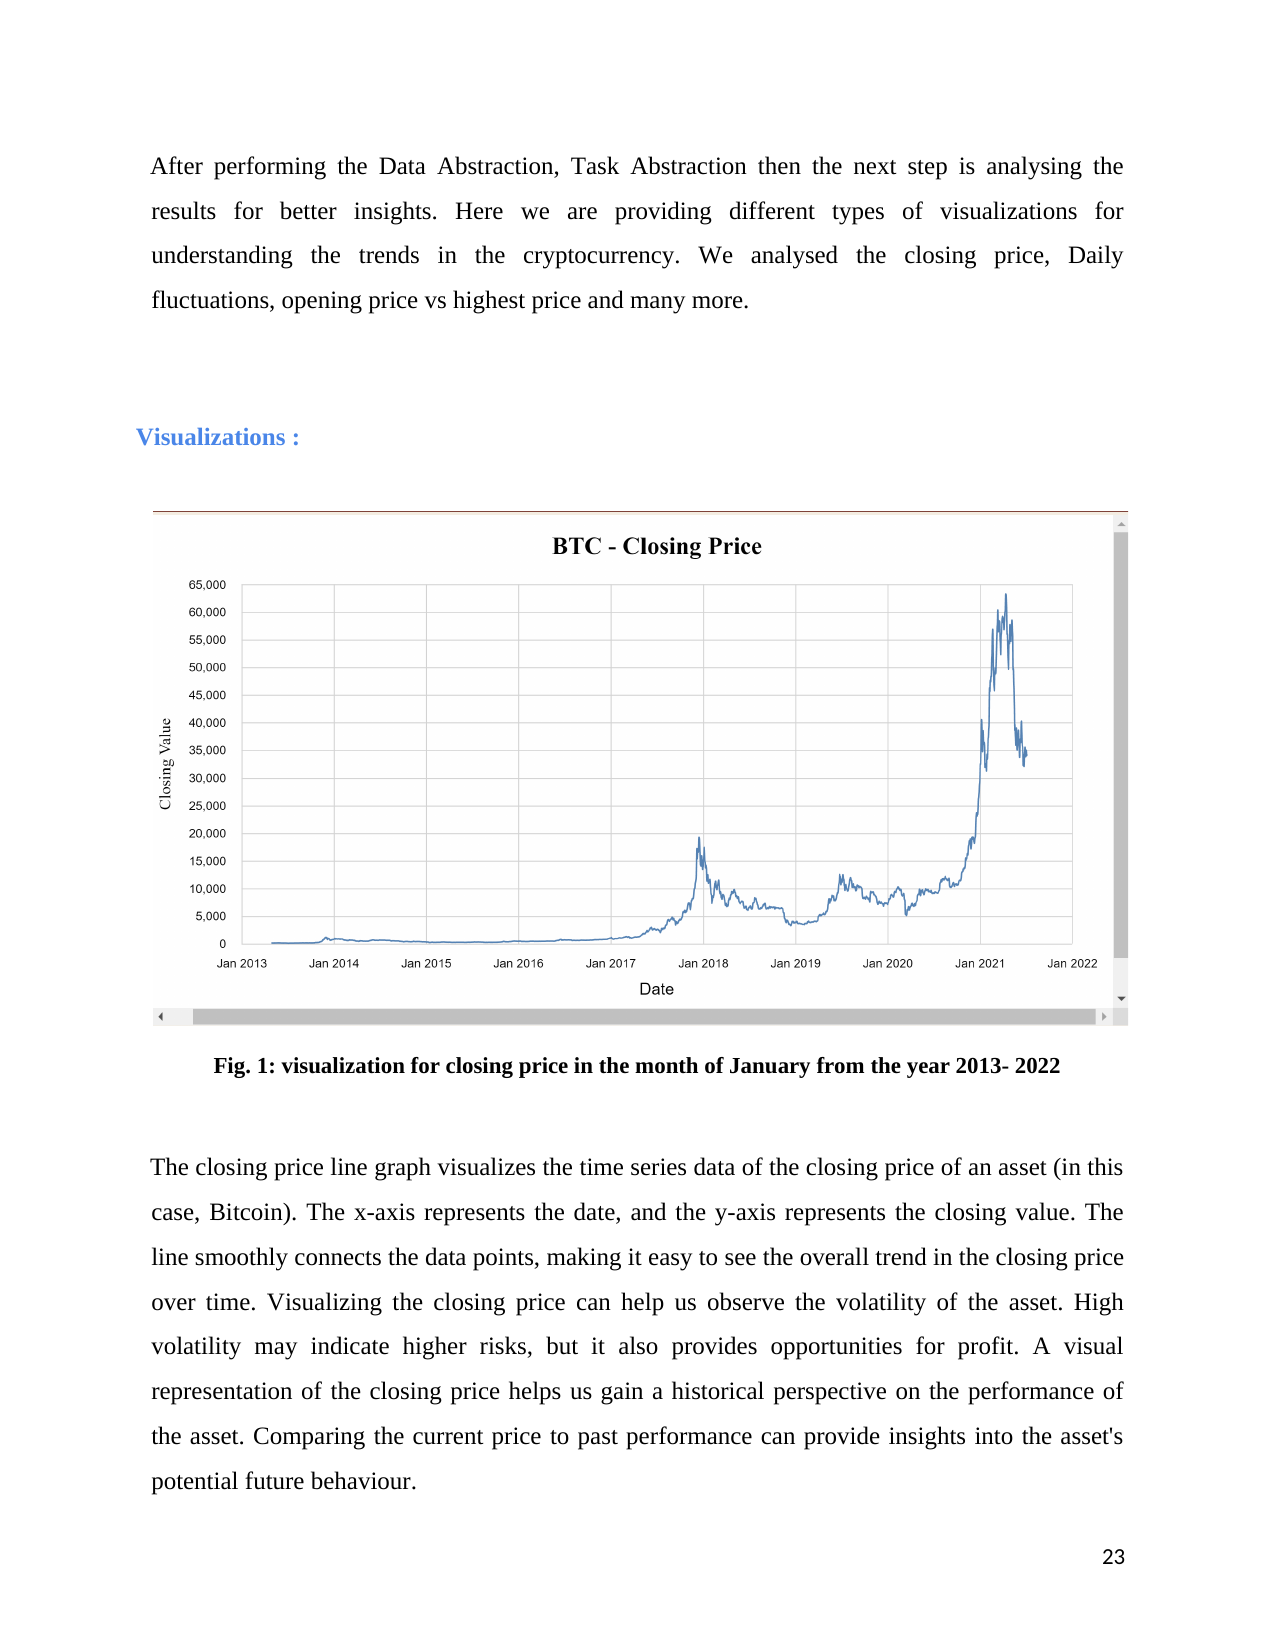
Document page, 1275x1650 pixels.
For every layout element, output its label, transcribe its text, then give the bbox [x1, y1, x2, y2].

text The closing price line graph visualizes the time series data of the closing price of an asset (in this case, Bitcoin). The x-axis represents the date, and the y-axis represents the closing value. The line smoothly connects the data points, making it easy to see the overall trend in the closing price over time. Visualizing the closing price can help us observe the volatility of the asset. High volatility may indicate higher risks, but it also provides opportunities for profit. A visual representation of the closing price helps us gain a historical perspective on the performance of the asset. Comparing the current price to past performance can provide insights into the asset's potential future behaviour. [150, 1152, 1125, 1494]
subtitle Fig. 1: visualization for closing price in the month of January from the year 2013- 2022 [150, 1052, 1124, 1078]
text Visualizations : [29, 422, 1125, 451]
text After performing the Data Abstraction, Task Abstraction then the next step is analysing the results for better insights. Here we are providing different types of visualizations for understanding the trends in the cryptocurrency. We analysed the closing price, Daily fluctuations, opening price vs highest price and many more. [150, 151, 1125, 314]
picture [153, 511, 1129, 1026]
